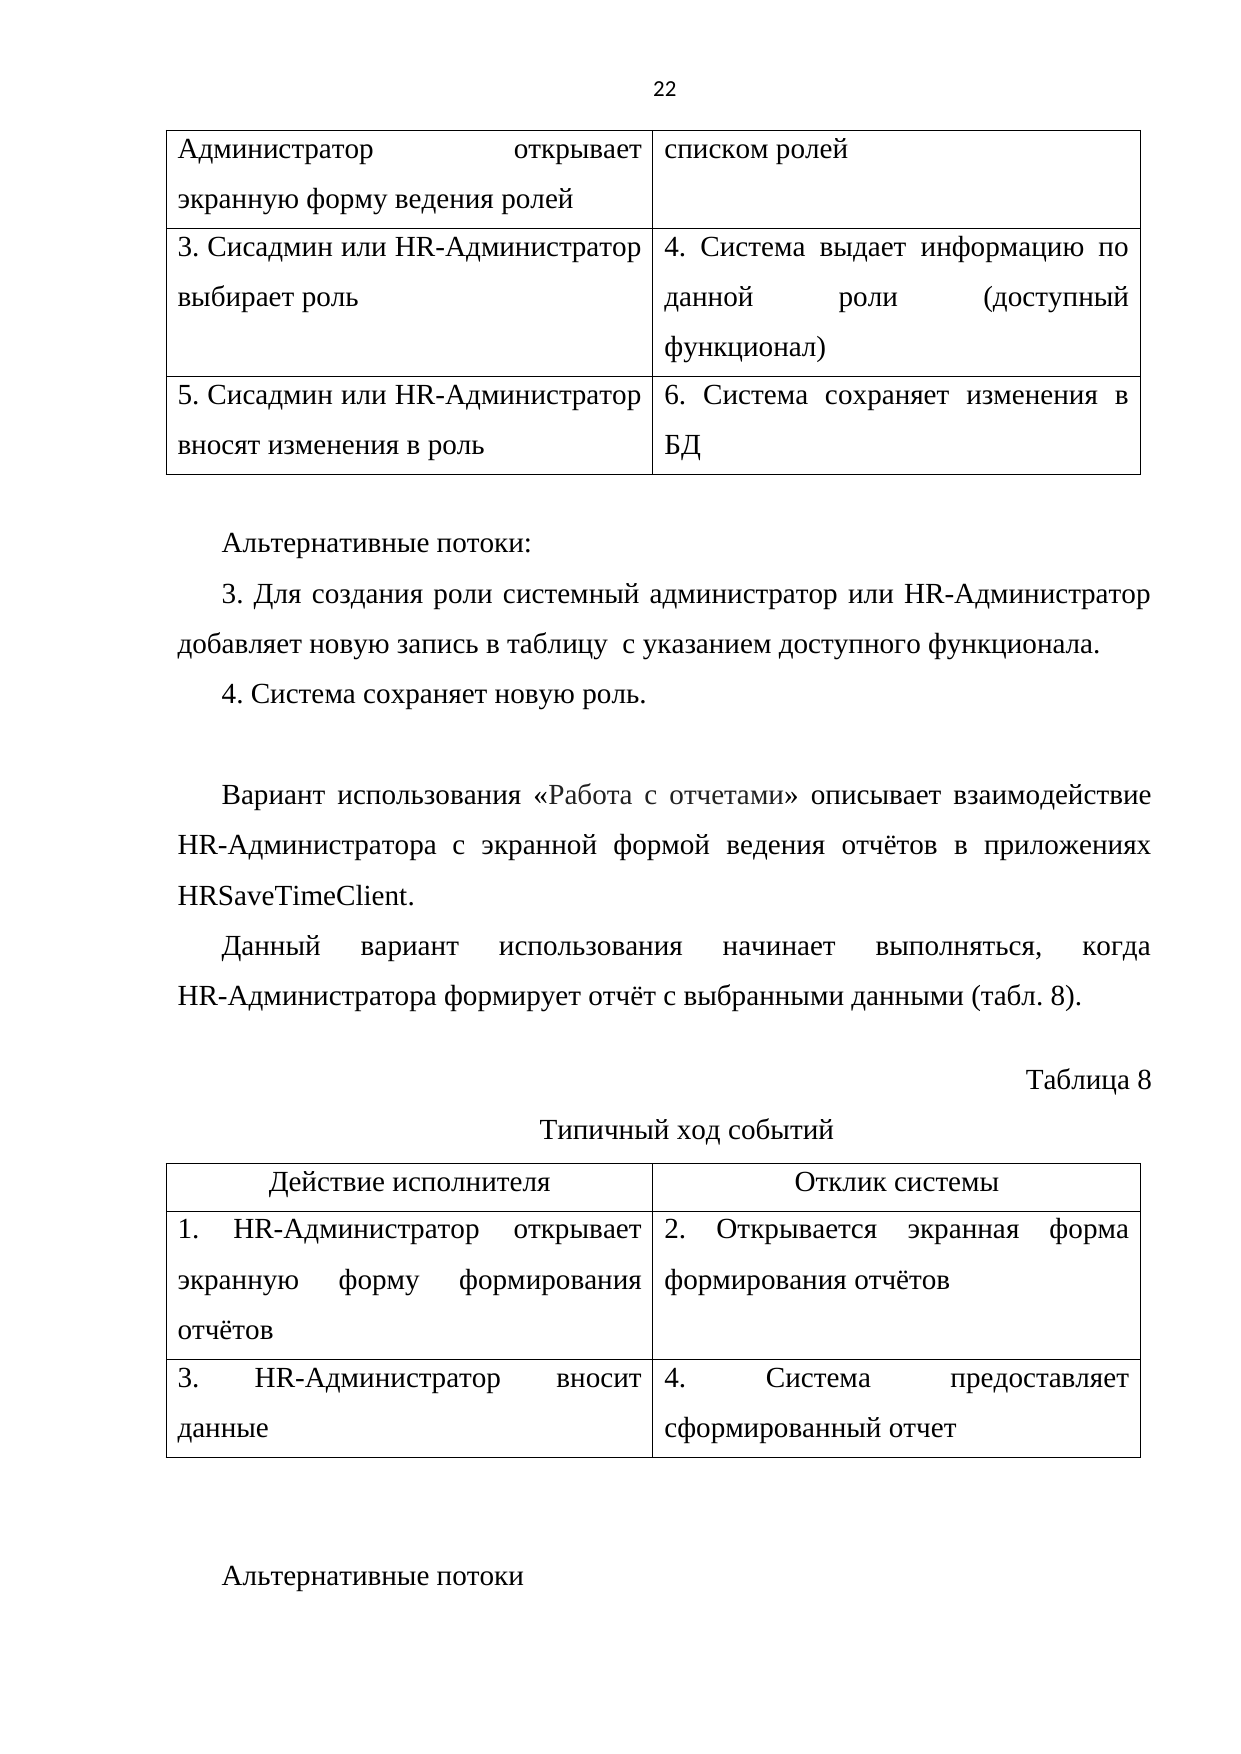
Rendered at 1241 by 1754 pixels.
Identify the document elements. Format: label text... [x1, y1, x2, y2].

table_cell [653, 131, 1140, 228]
table_cell 6. Система сохраняет изменения в БД [653, 377, 1140, 474]
table_cell 3. HR-Администратор вносит данные [167, 1360, 652, 1457]
table_cell 1. HR-Администратор открывает экранную форму формирования отчётов [167, 1212, 652, 1359]
table_cell 4. Система предоставляет сформированный отчет [653, 1360, 1140, 1457]
table_cell 4. Система выдает информацию по данной роли (доступный функционал) [653, 229, 1140, 376]
table_cell 2. Открывается экранная форма формирования отчётов [653, 1212, 1140, 1359]
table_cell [167, 131, 652, 228]
table_cell 3. Сисадмин или HR-Администратор выбирает роль [167, 229, 652, 376]
text Таблица 8 [177, 1062, 1152, 1096]
text Вариант использования «Работа с отчетами» описывает взаимодействие HR-Администратора с экранной формой ведения отчётов в приложениях HRSaveTimeClient. [177, 777, 1152, 911]
text Альтернативные потоки: [177, 526, 1152, 559]
text Альтернативные потоки [177, 1558, 1152, 1592]
table_header Отклик системы [653, 1164, 1140, 1211]
text 3. Для создания роли системный администратор или HR-Администратор добавляет новую запись в таблицу с указанием доступного функционала. [177, 576, 1152, 660]
text Типичный ход событий [177, 1112, 1152, 1146]
text Данный вариант использования начинает выполняться, когда HR-Администратора формирует отчёт с выбранными данными (табл. 8). [177, 928, 1152, 1012]
table_cell 5. Сисадмин или HR-Администратор вносят изменения в роль [167, 377, 652, 474]
table_header Действие исполнителя [167, 1164, 652, 1211]
text 4. Система сохраняет новую роль. [177, 676, 1152, 710]
